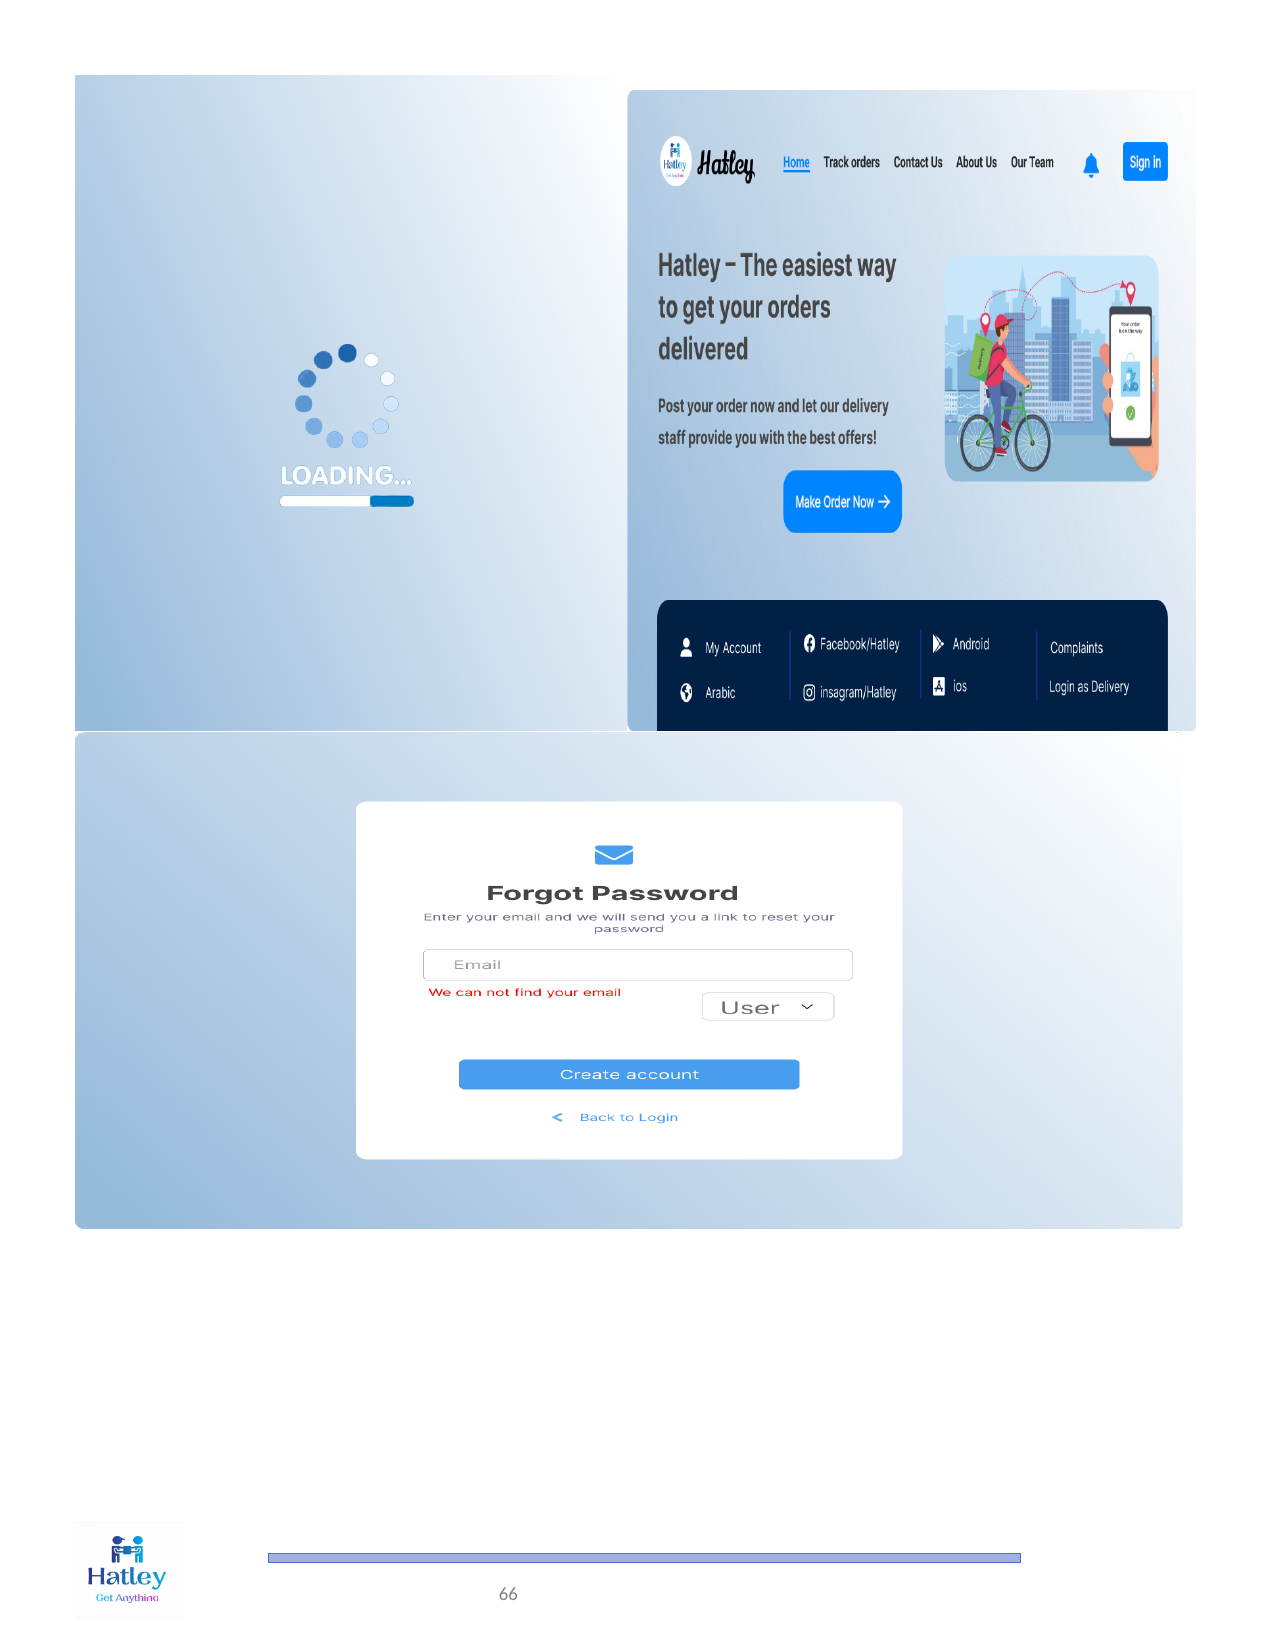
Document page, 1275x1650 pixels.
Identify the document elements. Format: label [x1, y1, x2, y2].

picture [75, 732, 1183, 1229]
picture [75, 75, 1197, 731]
picture [75, 1522, 185, 1618]
